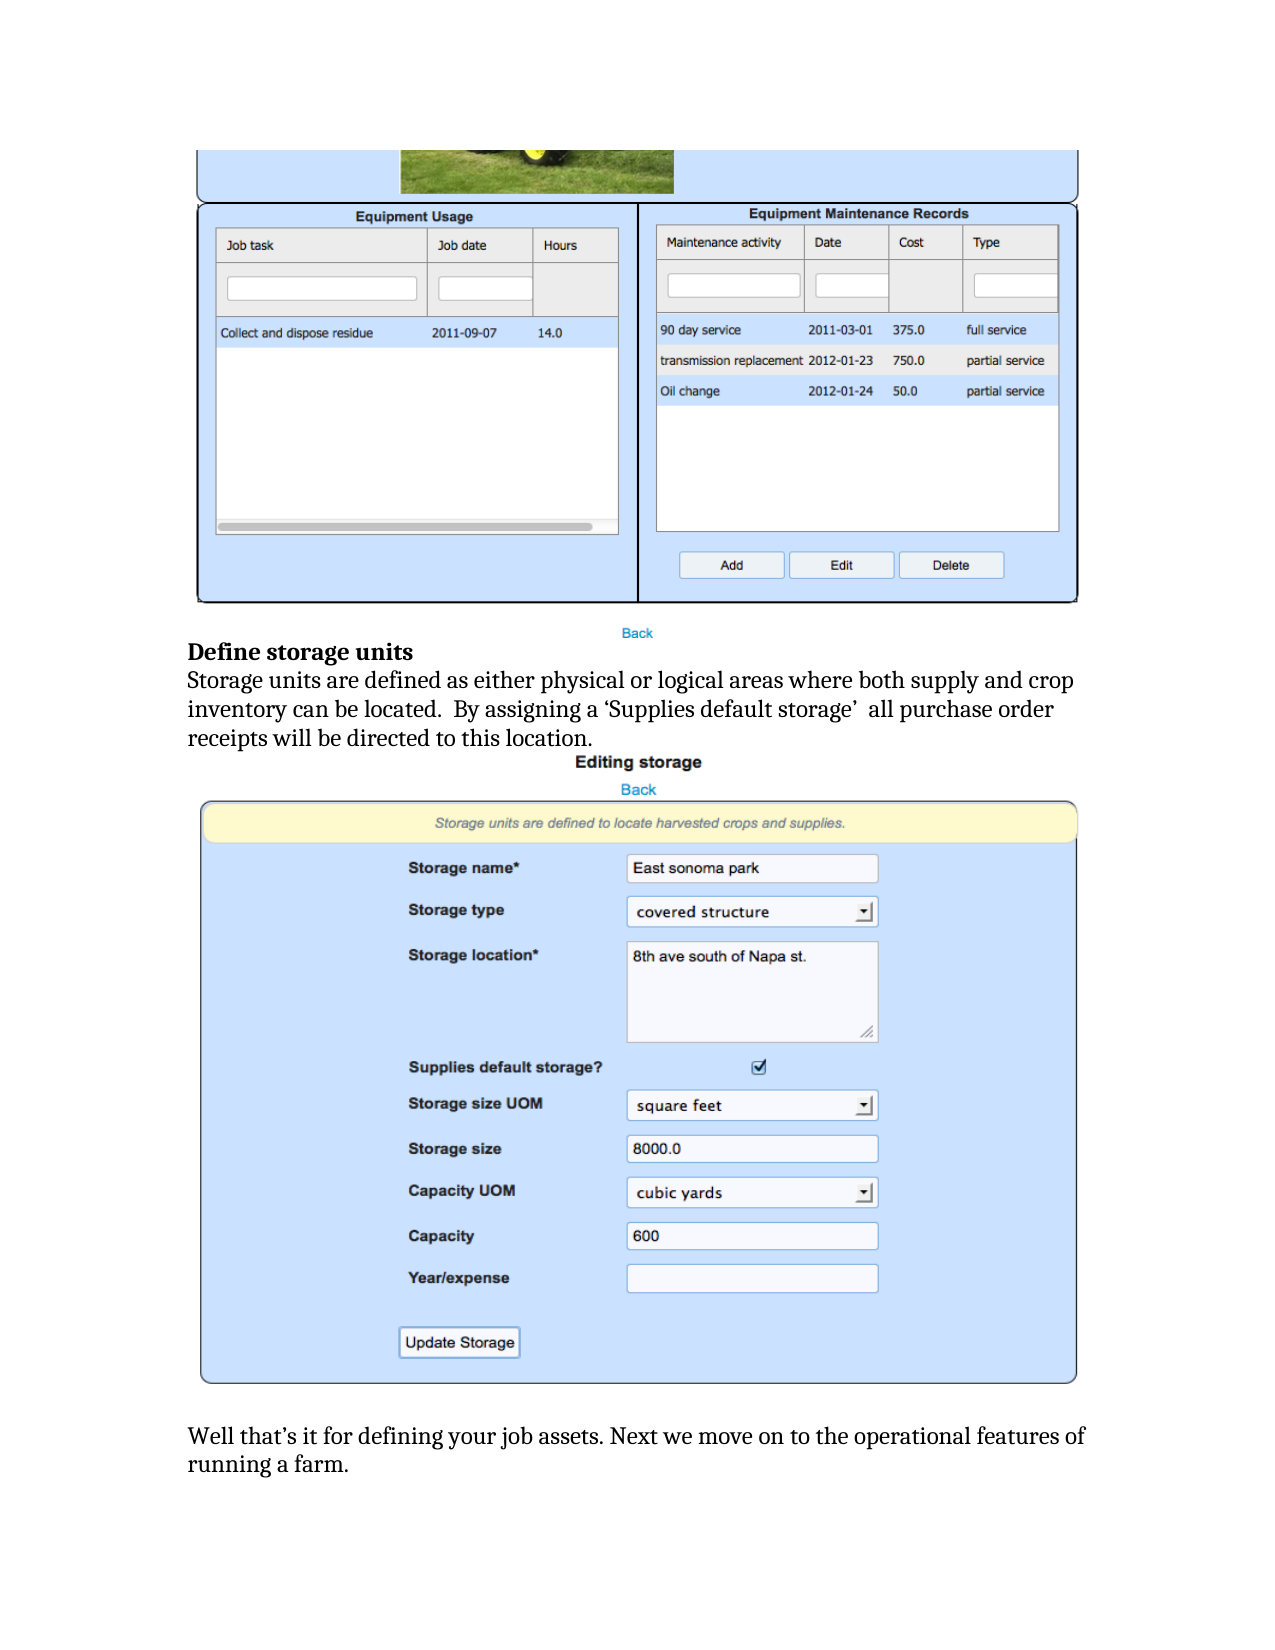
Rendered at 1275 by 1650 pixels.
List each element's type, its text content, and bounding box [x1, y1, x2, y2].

text Well that’s it for defining your job assets. Next we move on to the operational features of running a farm. [187, 1422, 1087, 1479]
text Storage units are defined as either physical or logical areas where both supply and crop inventory can be located. By assigning a ‘Supplies default storage’ all purchase order receipts will be directed to this location. [187, 666, 1087, 752]
picture [187, 150, 1088, 638]
text Define storage units [187, 638, 1087, 666]
picture [187, 752, 1088, 1393]
